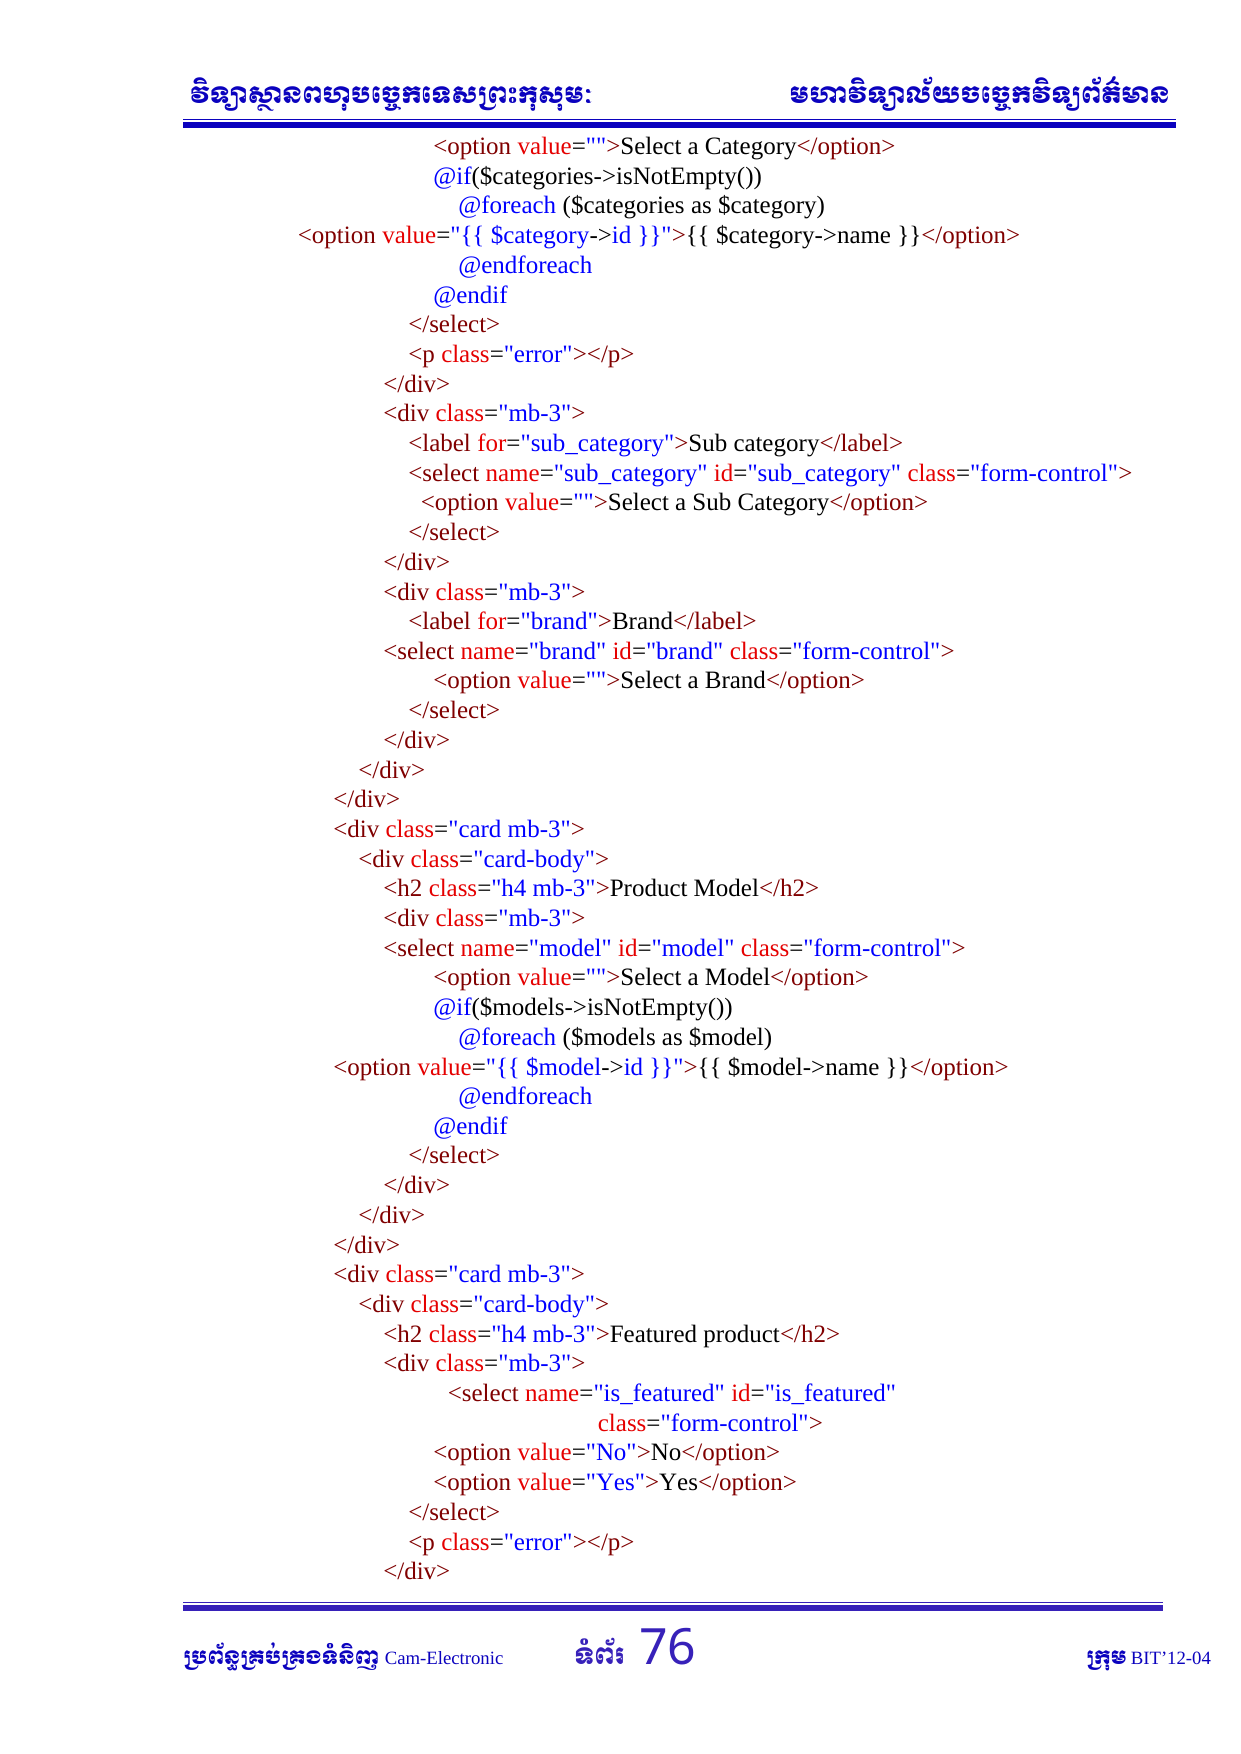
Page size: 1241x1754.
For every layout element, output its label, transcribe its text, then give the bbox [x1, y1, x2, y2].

text @if($categories->isNotEmpty()) [183, 160, 1163, 190]
text </select> [183, 1496, 1163, 1526]
text </div> [183, 1229, 1163, 1258]
text @foreach ($models as $model) [183, 1021, 1163, 1051]
text </div> [183, 724, 1163, 754]
text <div class="mb-3"> [183, 397, 1163, 427]
text <label for="sub_category">Sub category</label> [183, 427, 1163, 457]
text </div> [183, 783, 1163, 813]
text @endif [183, 1110, 1163, 1140]
text <div class="mb-3"> [183, 576, 1163, 605]
text <select name="is_featured" id="is_featured" [261, 1377, 1163, 1407]
text </div> [183, 1199, 1163, 1229]
text </select> [183, 308, 1163, 338]
text <h2 class="h4 mb-3">Product Model</h2> [183, 872, 1163, 902]
text </div> [183, 546, 1163, 576]
text <option value="">Select a Sub Category</option> [183, 487, 1163, 516]
text <p class="error"></p> [183, 1526, 1163, 1555]
text class="form-control"> [523, 1407, 1163, 1437]
text </div> [183, 368, 1163, 397]
text <div class="card-body"> [183, 1288, 1163, 1318]
text <div class="card mb-3"> [183, 813, 1163, 843]
text <select name="model" id="model" class="form-control"> [183, 932, 1163, 962]
text <option value="">Select a Brand</option> [183, 665, 1163, 694]
text <h2 class="h4 mb-3">Featured product</h2> [183, 1318, 1163, 1347]
text <label for="brand">Brand</label> [183, 605, 1163, 635]
text <div class="mb-3"> [183, 902, 1163, 932]
text <option value="">Select a Model</option> [183, 962, 1163, 991]
text </div> [183, 1555, 1163, 1585]
text <div class="mb-3"> [183, 1347, 1163, 1377]
text </select> [183, 516, 1163, 546]
text <option value="{{ $model->id }}">{{ $model->name }}</option> [183, 1051, 1163, 1080]
text @endif [183, 279, 1163, 308]
text <option value="">Select a Category</option> [183, 130, 1163, 160]
text <option value="Yes">Yes</option> [183, 1466, 1163, 1496]
text @endforeach [183, 249, 1163, 279]
text <option value="No">No</option> [183, 1437, 1163, 1466]
text <select name="brand" id="brand" class="form-control"> [183, 635, 1163, 665]
text </select> [183, 694, 1163, 724]
text @foreach ($categories as $category) [183, 190, 1163, 219]
text <p class="error"></p> [183, 338, 1163, 368]
text <div class="card-body"> [183, 843, 1163, 872]
text <div class="card mb-3"> [183, 1258, 1163, 1288]
text </div> [183, 754, 1163, 783]
text <option value="{{ $category->id }}">{{ $category->name }}</option> [183, 219, 1163, 249]
text @if($models->isNotEmpty()) [183, 991, 1163, 1021]
text @endforeach [183, 1080, 1163, 1110]
text </div> [183, 1169, 1163, 1199]
text </select> [183, 1140, 1163, 1169]
text <select name="sub_category" id="sub_category" class="form-control"> [183, 457, 1163, 487]
